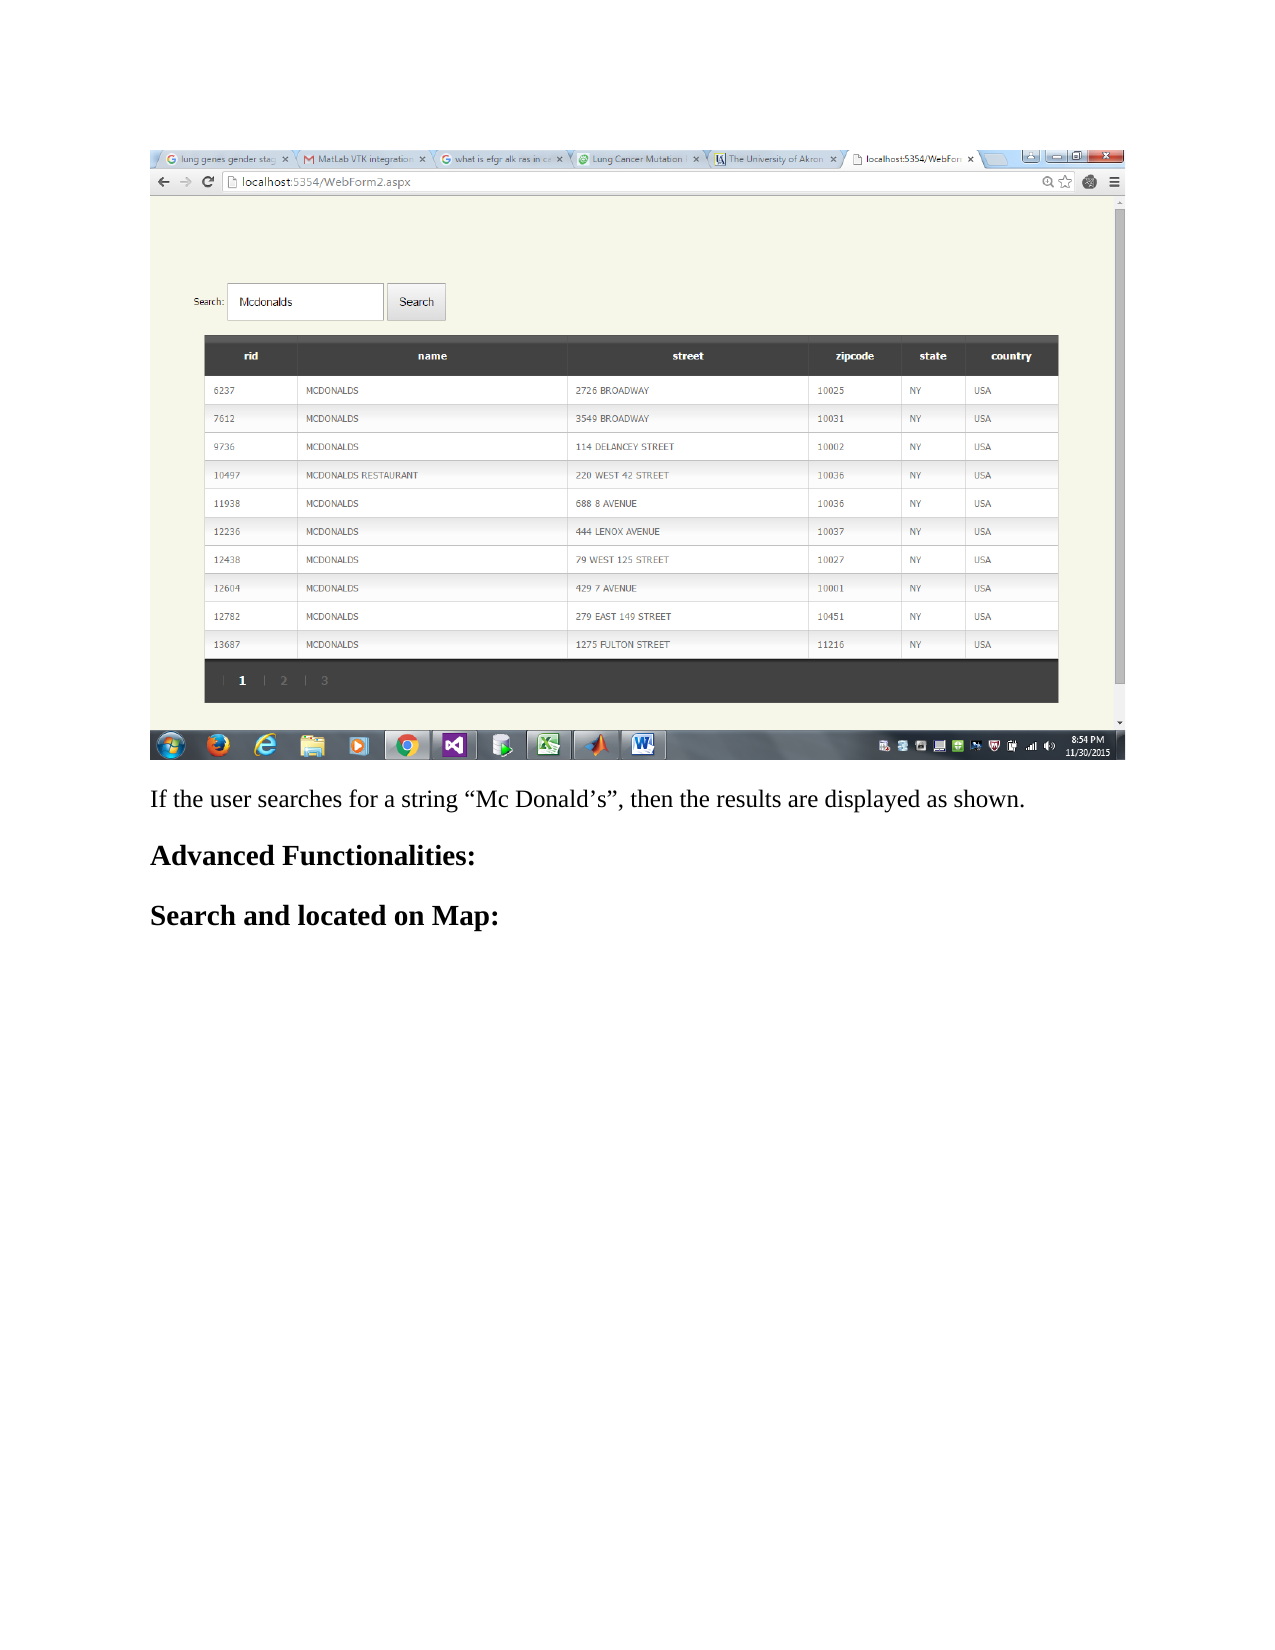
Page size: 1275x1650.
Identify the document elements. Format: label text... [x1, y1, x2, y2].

text Search and located on Map: [150, 898, 1125, 931]
picture [150, 150, 1125, 760]
text If the user searches for a string “Mc Donald’s”, then the results are displayed as shown. [150, 784, 1125, 813]
text Advanced Functionalities: [150, 838, 1125, 872]
